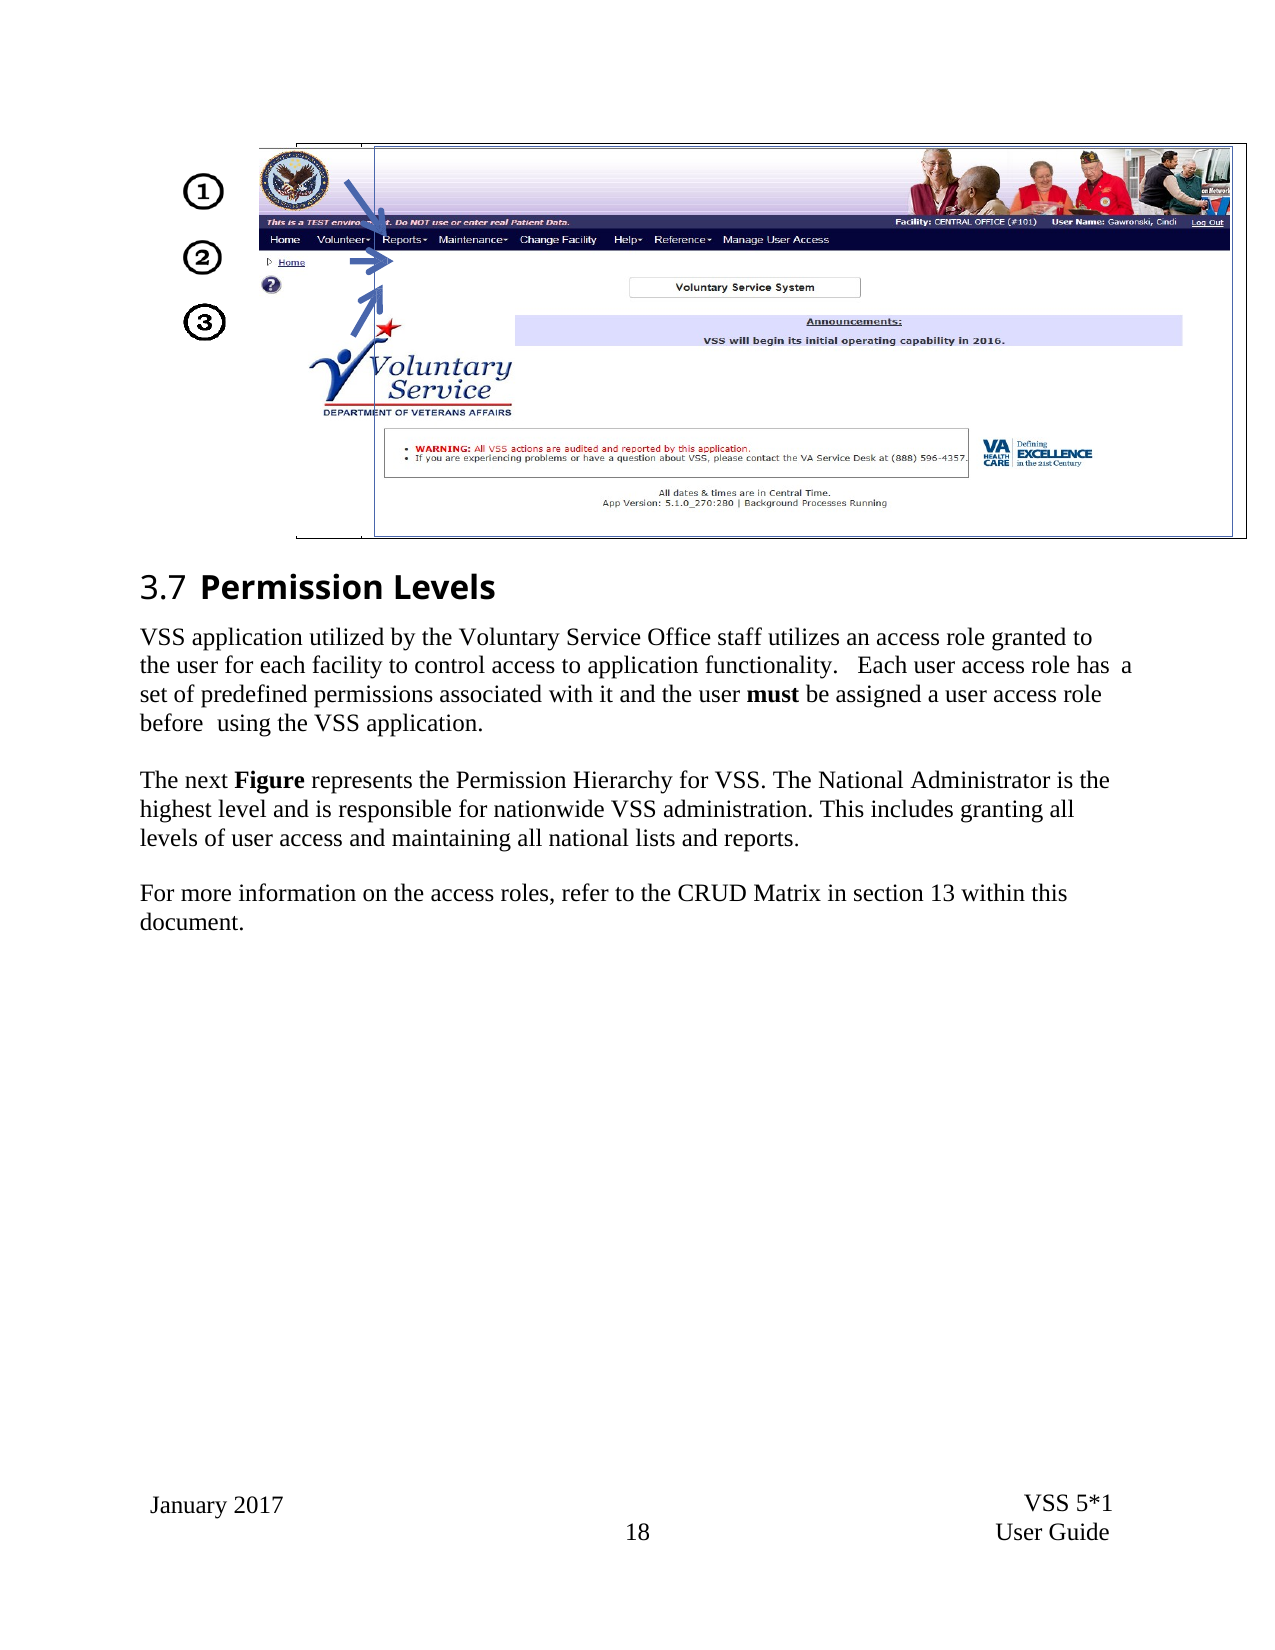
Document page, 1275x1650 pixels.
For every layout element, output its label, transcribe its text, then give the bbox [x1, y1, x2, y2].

picture [259, 147, 374, 536]
text The next Figure represents the Permission Hierarchy for VSS. The National Administrator is the highest level and is responsible for nationwide VSS administration. This includes granting all levels of user access and maintaining all national lists and reports. [139, 765, 1137, 852]
subtitle Permission Levels [139, 564, 1137, 609]
picture [182, 172, 224, 210]
picture [375, 147, 1230, 536]
picture [182, 239, 222, 275]
text VSS application utilized by the Voluntary Service Office staff utilizes an access role granted to the user for each facility to control access to application functionality. Each user access role has a set of predefined permissions associated with it and the user must be assigned a user access role before using the VSS application. [139, 622, 1137, 737]
text For more information on the access roles, refer to the CRUD Matrix in section 13 within this document. [139, 878, 1137, 936]
picture [182, 302, 226, 341]
